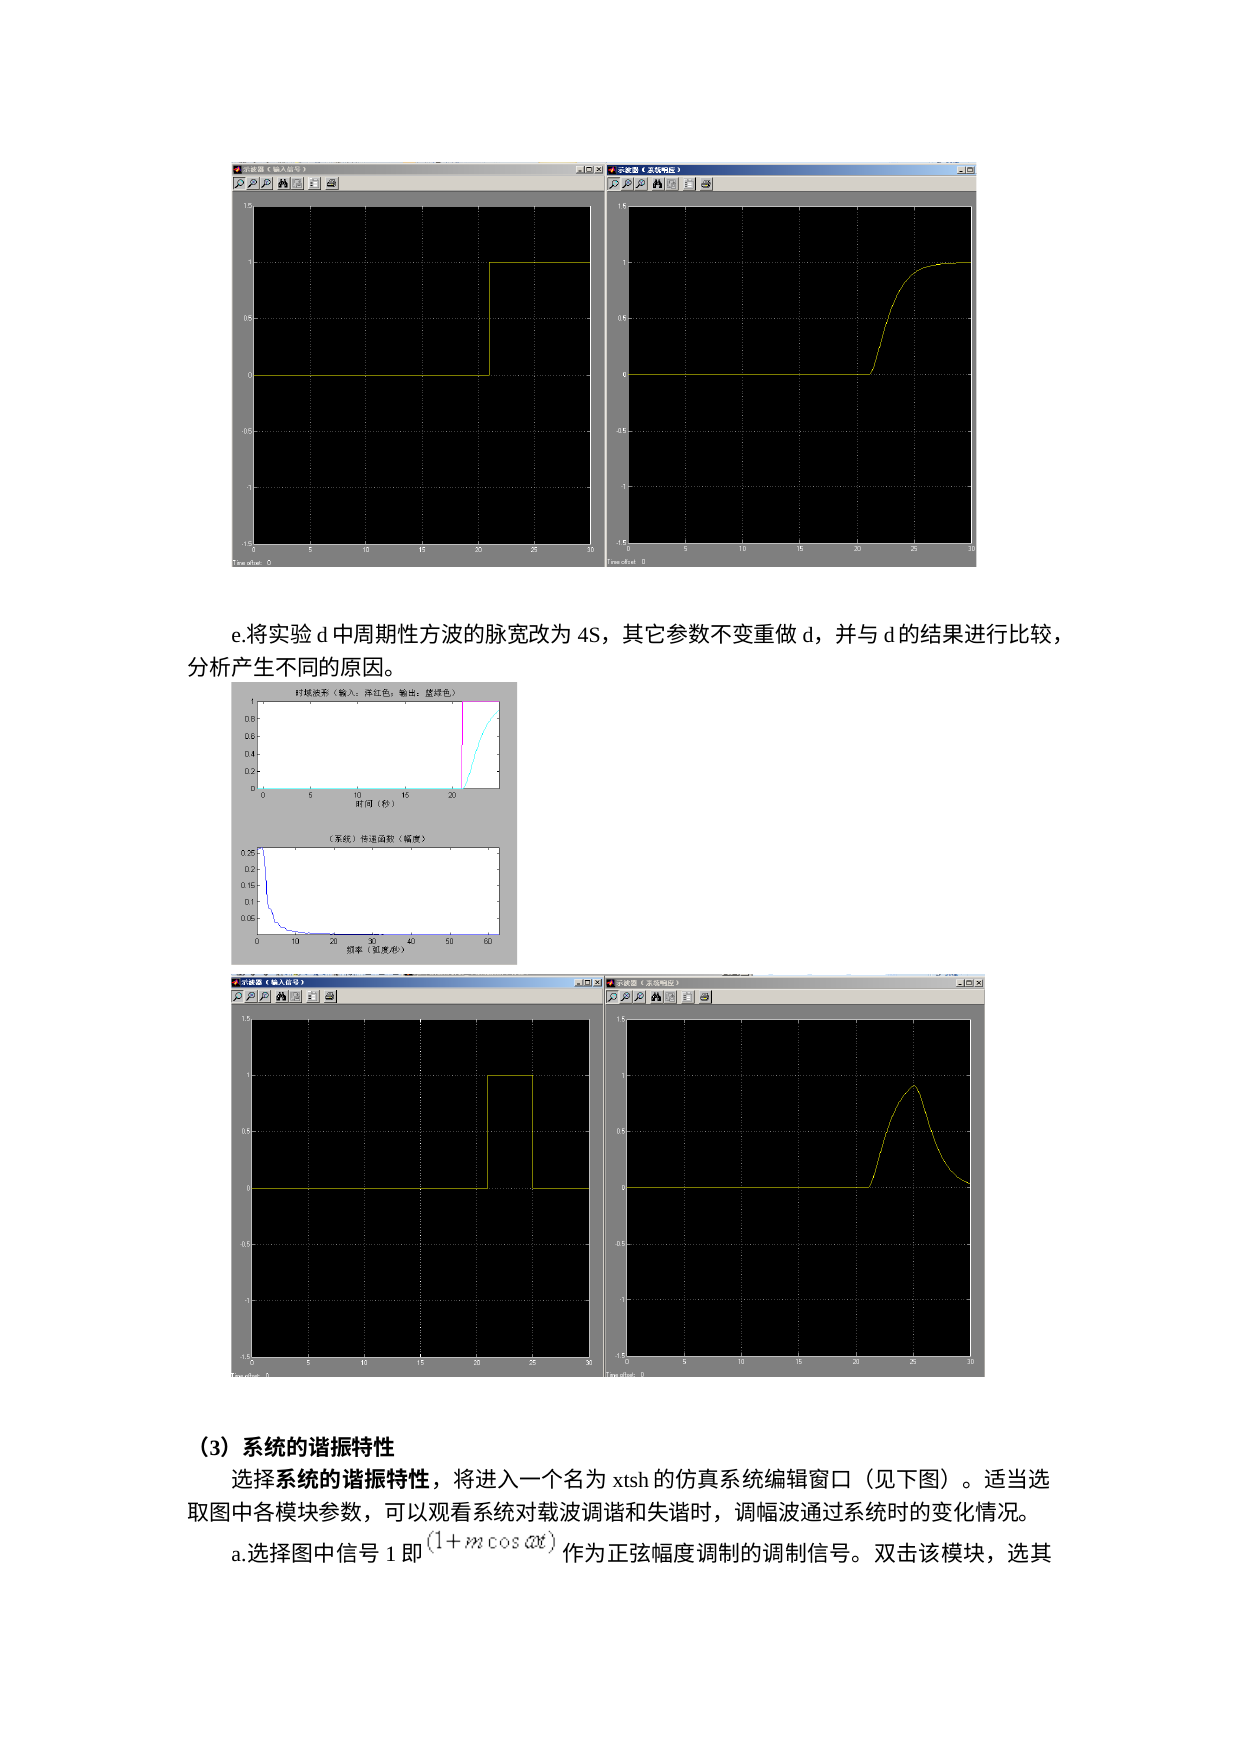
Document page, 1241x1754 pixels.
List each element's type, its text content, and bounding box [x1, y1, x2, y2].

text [187, 1527, 1053, 1592]
text 选择系统的谐振特性，将进入一个名为xtsh的仿真系统编辑窗口（见下图）。适当选取图中各模块参数，可以观看系统对载波调谐和失谐时，调幅波通过系统时的变化情况。 [187, 1462, 1053, 1527]
text e.将实验d中周期性方波的脉宽改为4S，其它参数不变重做d，并与d的结果进行比较，分析产生不同的原因。 [187, 617, 1053, 682]
picture [231, 974, 985, 1377]
text （3）系统的谐振特性 [187, 1429, 1053, 1462]
picture [231, 682, 518, 965]
picture [231, 162, 977, 567]
picture [423, 1527, 563, 1562]
